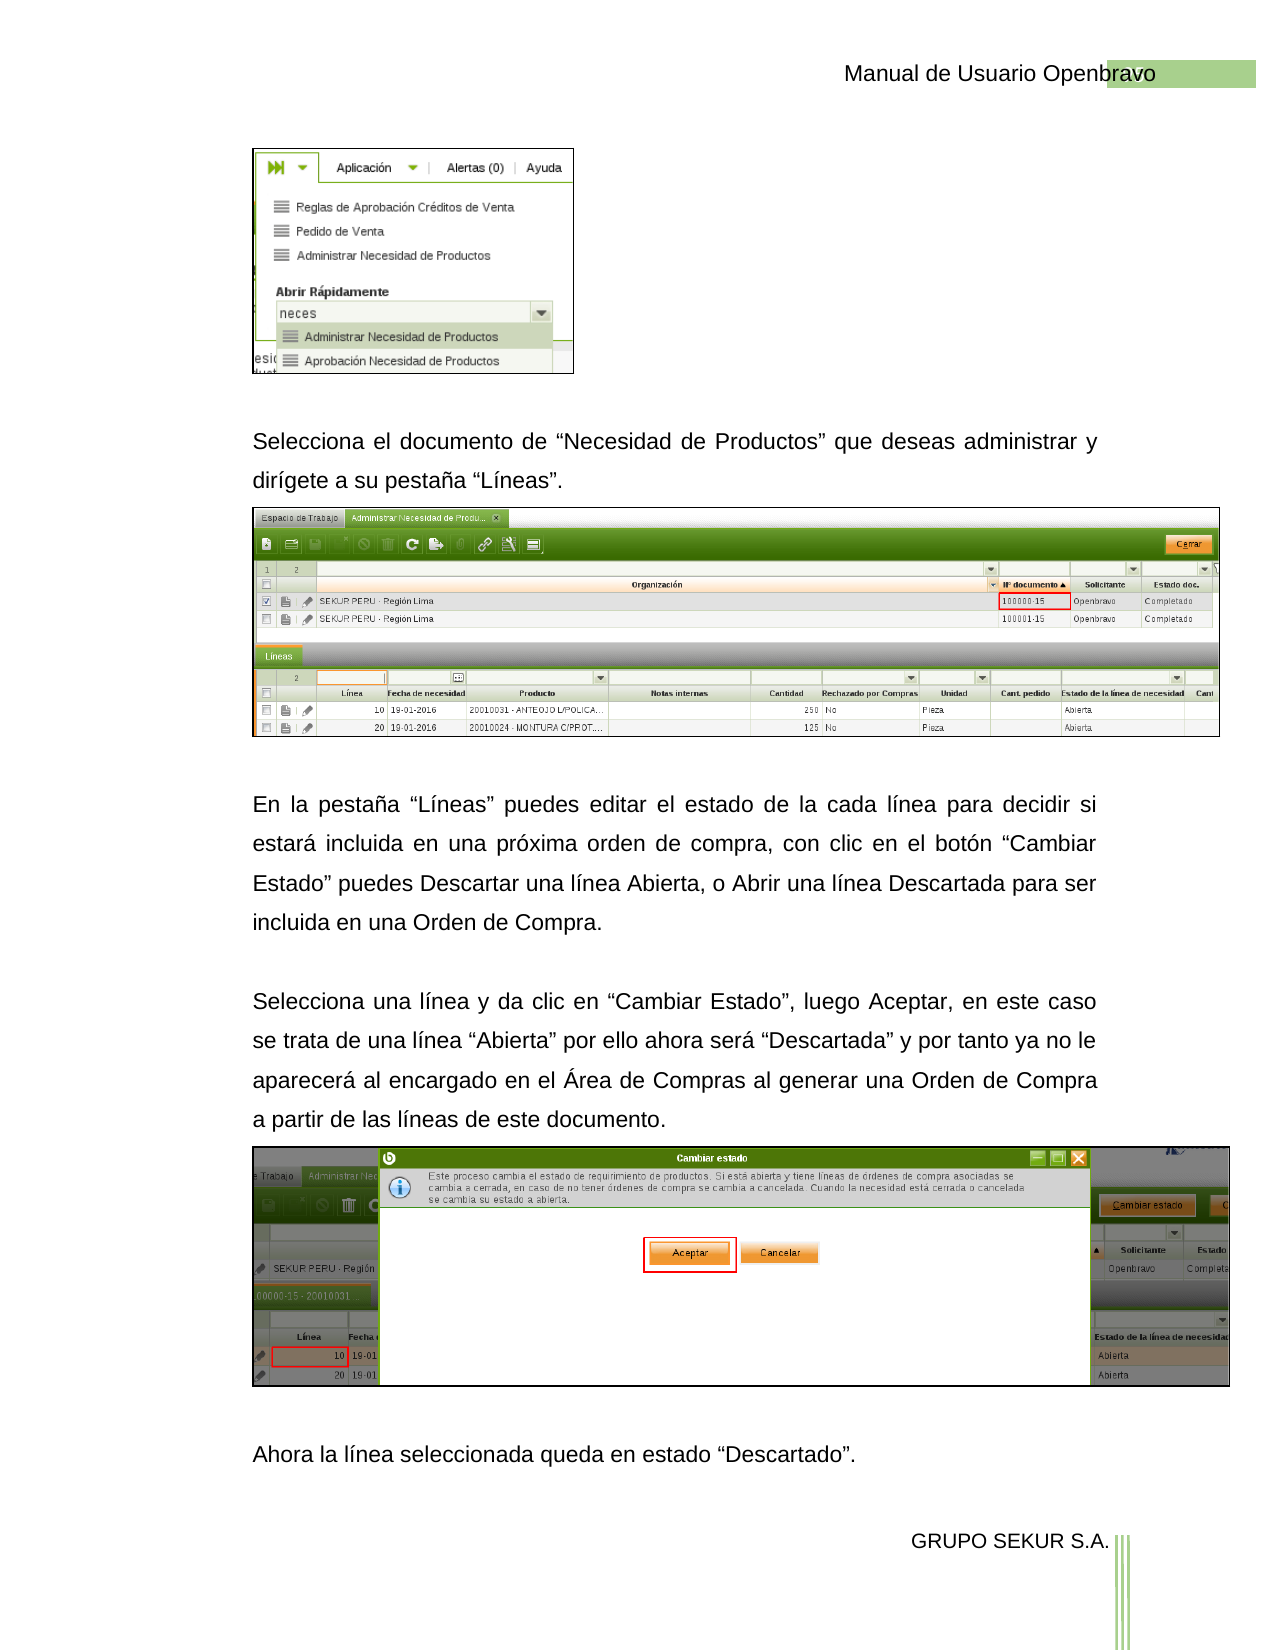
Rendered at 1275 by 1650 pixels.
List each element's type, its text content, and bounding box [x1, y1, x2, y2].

picture [254, 149, 573, 373]
picture [254, 508, 1219, 736]
list Selecciona el documento de “Necesidad de Productos” que deseas administrar y dirígete a su pestaña “Líneas”. [252, 428, 1098, 493]
picture [254, 1148, 1229, 1385]
list Selecciona una línea y da clic en “Cambiar Estado”, luego Aceptar, en este caso se trata de una línea “Abierta” por ello ahora será “Descartada” y por tanto ya no le aparecerá al encargado en el Área de Compras al generar una Orden de Compra a partir de las líneas de este documento. [252, 988, 1098, 1133]
list En la pestaña “Líneas” puedes editar el estado de la cada línea para decidir si estará incluida en una próxima orden de compra, con clic en el botón “Cambiar Estado” puedes Descartar una línea Abierta, o Abrir una línea Descartada para ser incluida en una Orden de Compra. [252, 791, 1098, 935]
list Ahora la línea seleccionada queda en estado “Descartado”. [252, 1441, 1098, 1467]
